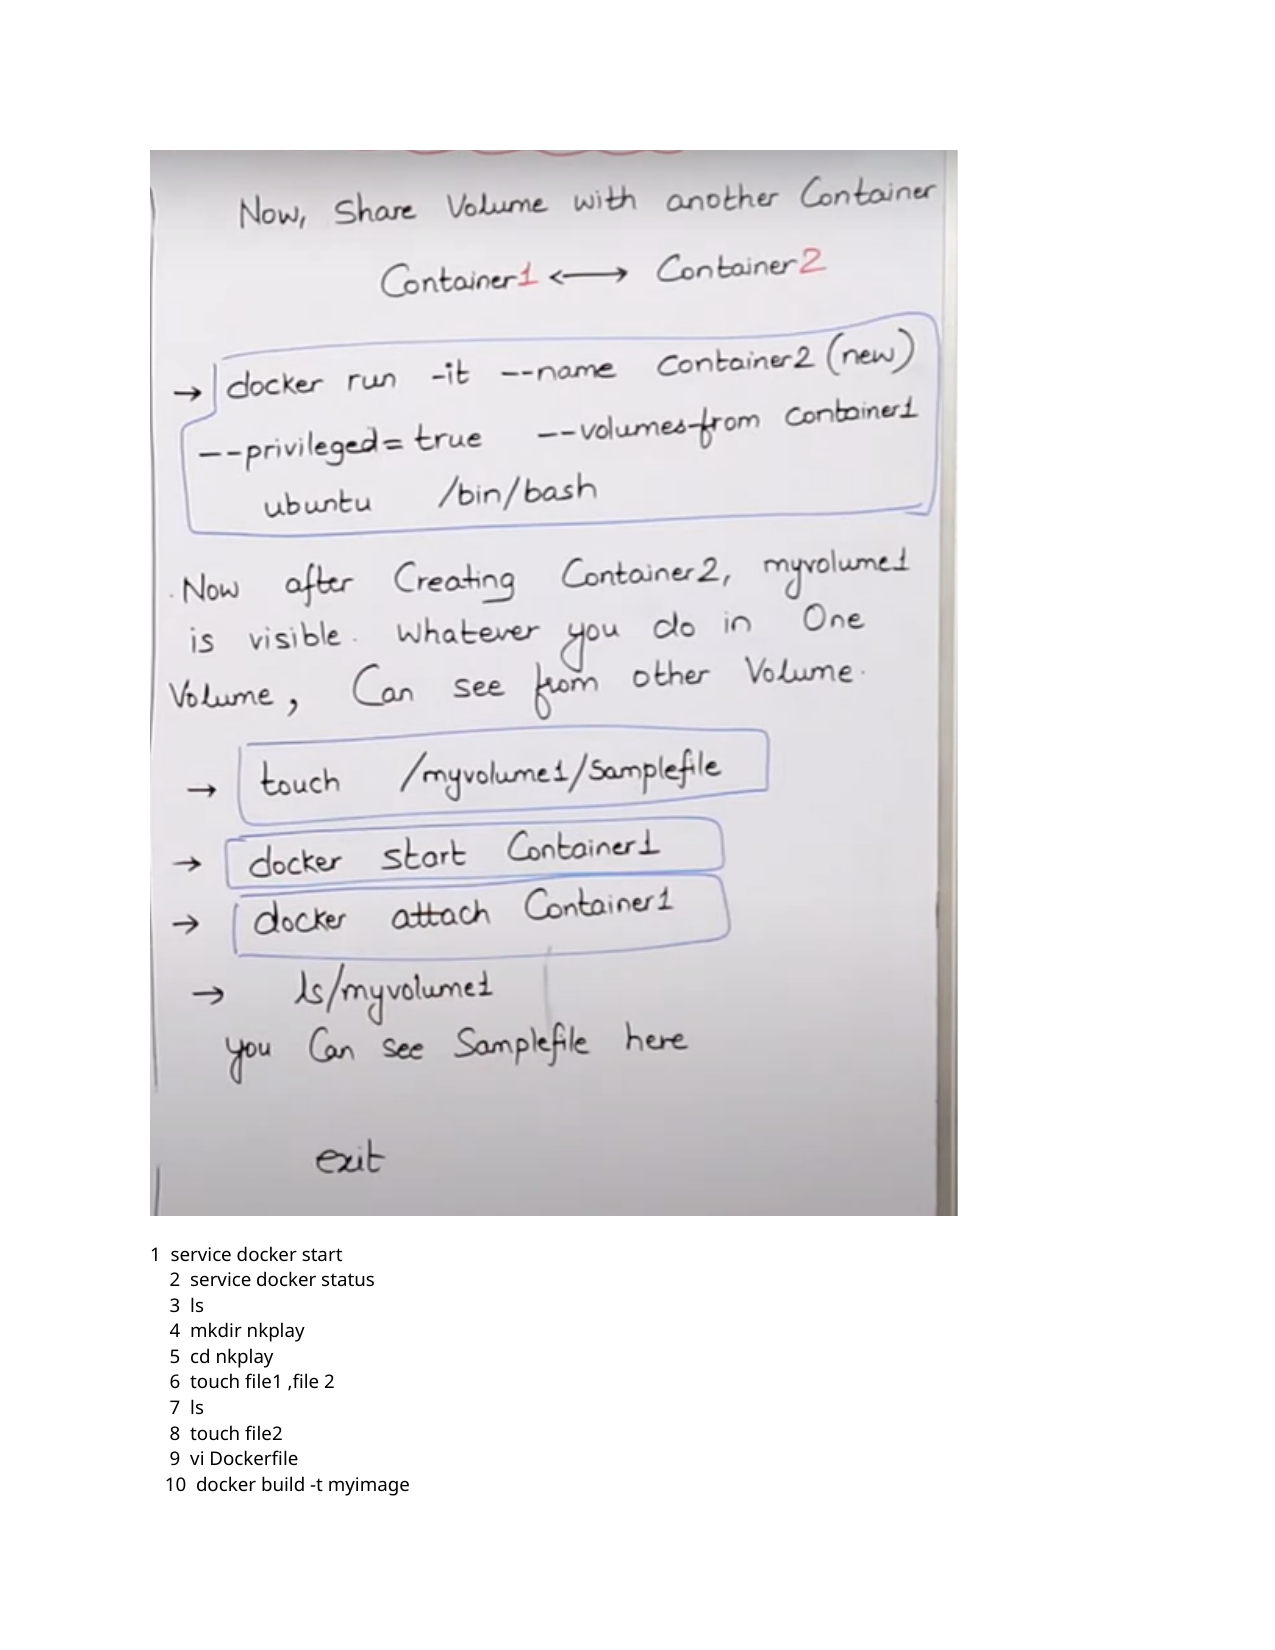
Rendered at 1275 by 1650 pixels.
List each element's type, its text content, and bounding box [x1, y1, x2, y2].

text 1 service docker start [150, 1241, 1125, 1267]
text 4 mkdir nkplay [150, 1318, 1125, 1343]
text 5 cd nkplay [150, 1343, 1125, 1369]
picture [150, 150, 958, 1216]
text 2 service docker status [150, 1267, 1125, 1292]
text 10 docker build -t myimage [150, 1471, 1125, 1496]
text 8 touch file2 [150, 1420, 1125, 1445]
text 6 touch file1 ,file 2 [150, 1369, 1125, 1394]
text 3 ls [150, 1292, 1125, 1318]
text 9 vi Dockerfile [150, 1445, 1125, 1471]
text 7 ls [150, 1394, 1125, 1420]
